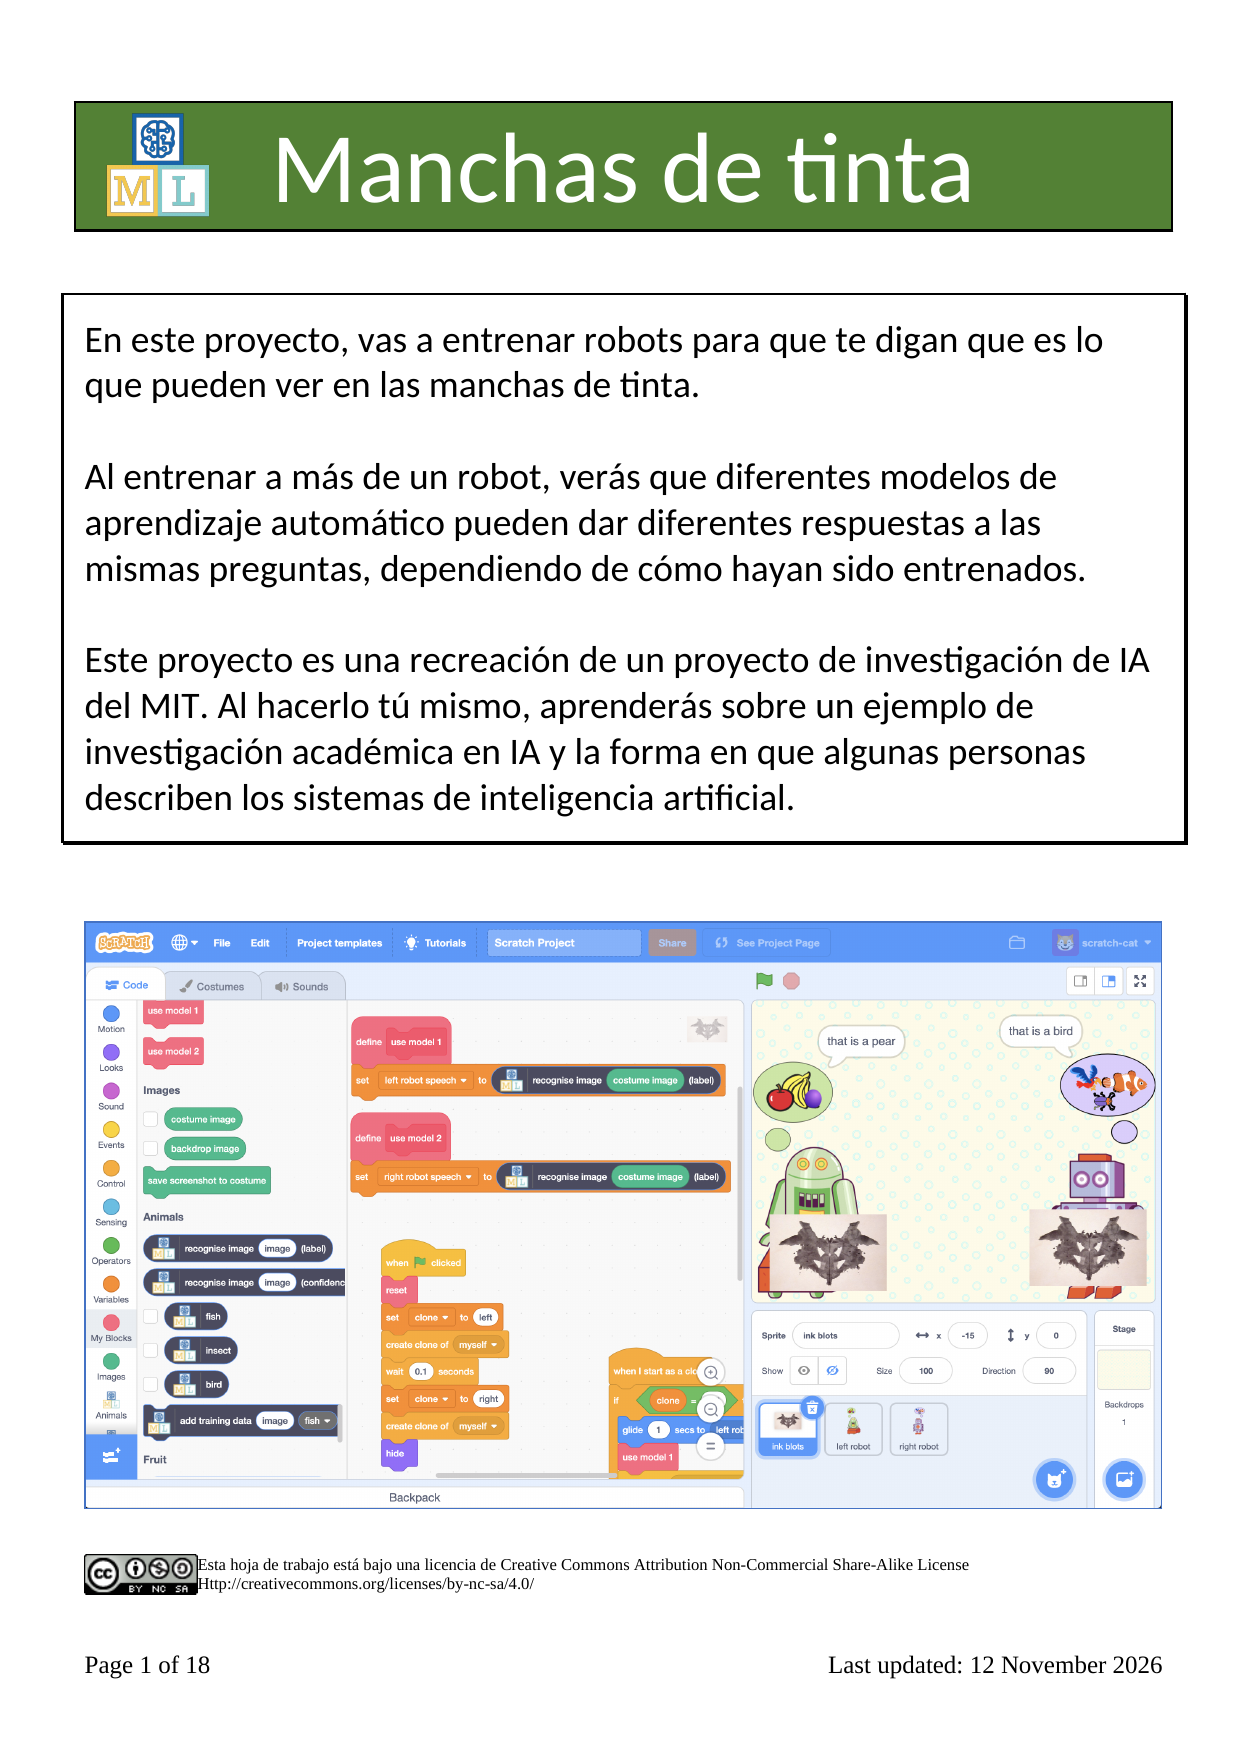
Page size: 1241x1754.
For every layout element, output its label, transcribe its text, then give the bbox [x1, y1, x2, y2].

text Manchas de tinta [232, 103, 1171, 229]
text Esta hoja de trabajo está bajo una licencia de Creative Commons Attribution Non-Commercial Share-Alike License [198, 1555, 1163, 1574]
picture [84, 89, 232, 238]
text Al entrenar a más de un robot, verás que diferentes modelos de aprendizaje automático pueden dar diferentes respuestas a las mismas preguntas, dependiendo de cómo hayan sido entrenados. [84, 453, 1163, 591]
text Este proyecto es una recreación de un proyecto de investigación de IA del MIT. Al hacerlo tú mismo, aprenderás sobre un ejemplo de investigación académica en IA y la forma en que algunas personas describen los sistemas de inteligencia artificial. [64, 613, 1184, 841]
text En este proyecto, vas a entrenar robots para que te digan que es lo que pueden ver en las manchas de tinta. [64, 295, 1184, 407]
text Http://creativecommons.org/licenses/by-nc-sa/4.0/ [198, 1574, 1163, 1593]
picture [84, 1554, 198, 1595]
picture [86, 923, 1161, 1508]
